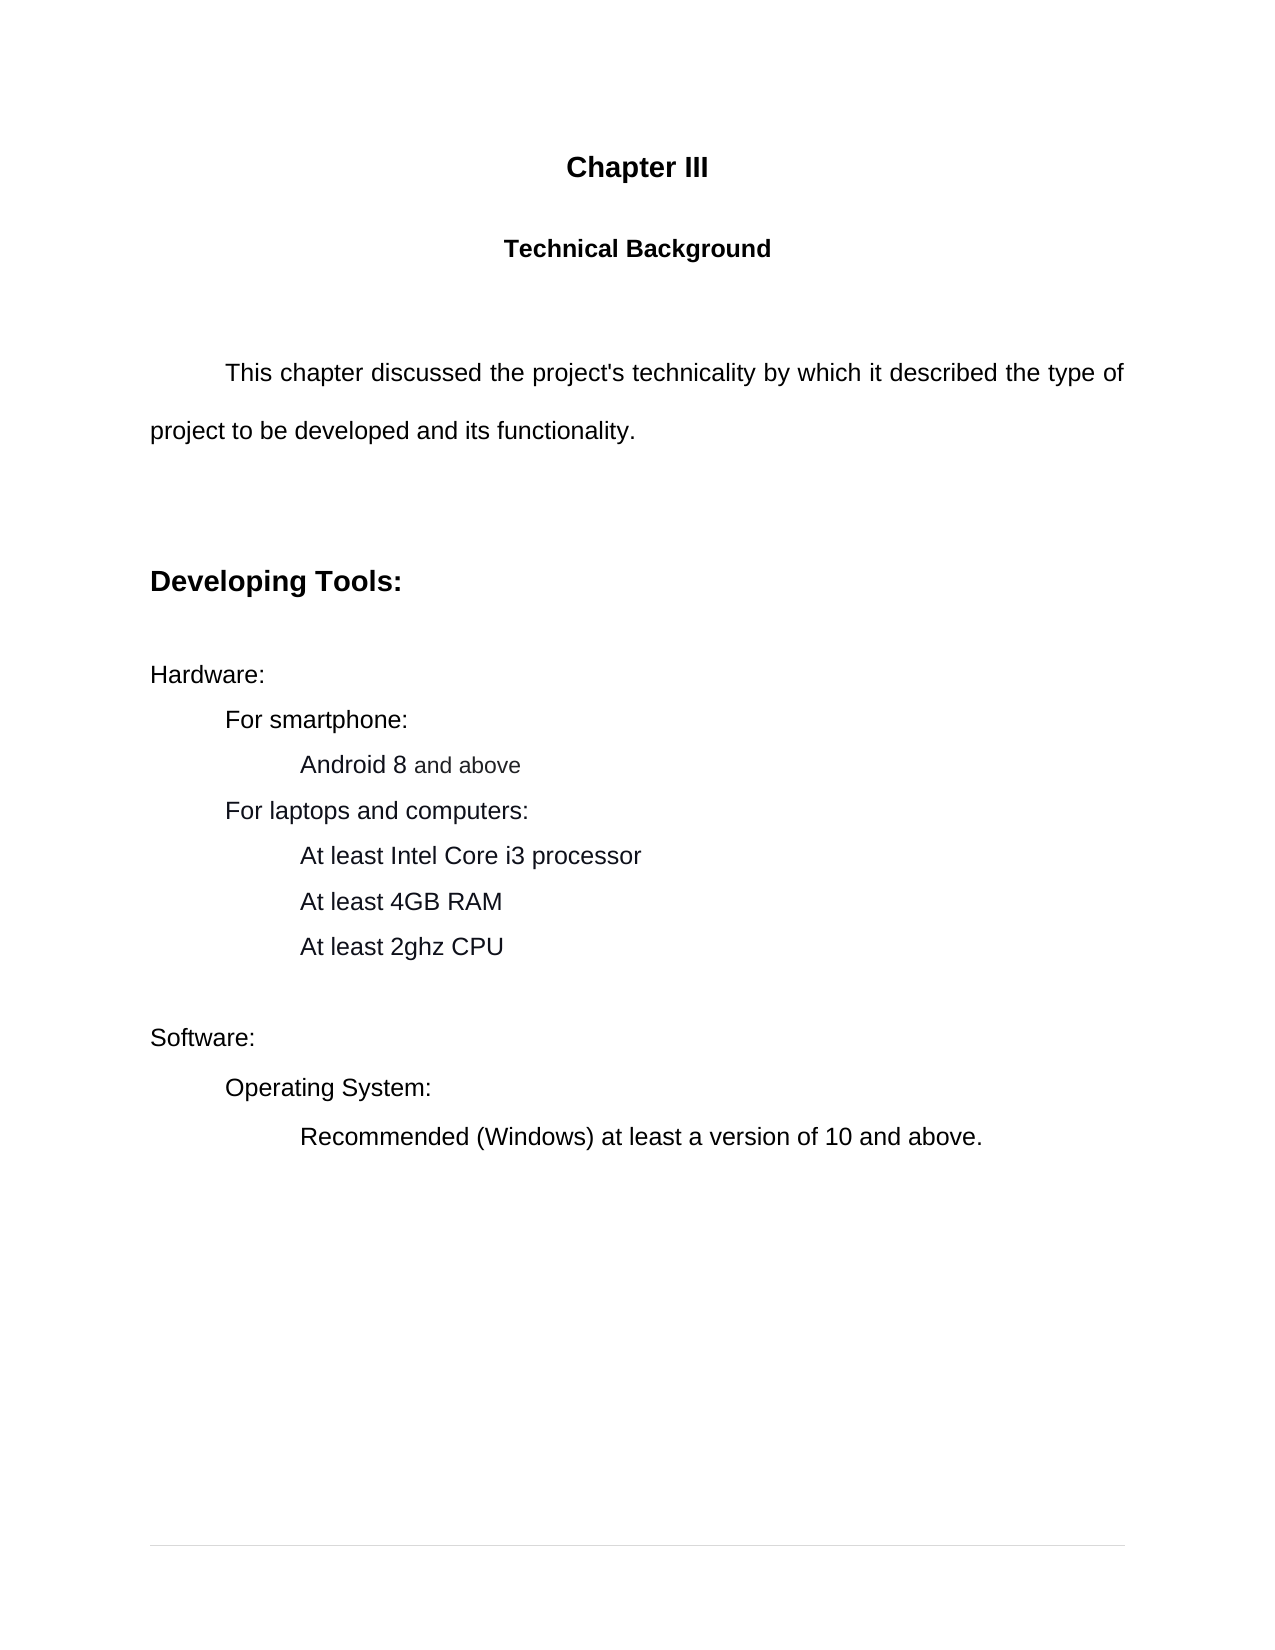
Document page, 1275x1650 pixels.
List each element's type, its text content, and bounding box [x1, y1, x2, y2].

text Technical Background [150, 234, 1125, 262]
text Software: [150, 1023, 1125, 1052]
text Recommended (Windows) at least a version of 10 and above. [150, 1122, 1125, 1151]
text For smartphone: [150, 705, 1125, 734]
text Operating System: [150, 1073, 1125, 1101]
text For laptops and computers: [150, 796, 1125, 825]
text At least Intel Core i3 processor [150, 841, 1125, 870]
text At least 2ghz CPU [225, 932, 1125, 961]
text Hardware: [150, 660, 1125, 688]
text Chapter III [150, 150, 1125, 183]
text Developing Tools: [150, 564, 1125, 598]
text Android 8 and above [150, 751, 1125, 779]
text This chapter discussed the project's technicality by which it described the type of project to be developed and its functionality. [150, 358, 1125, 444]
text At least 4GB RAM [225, 887, 1125, 916]
